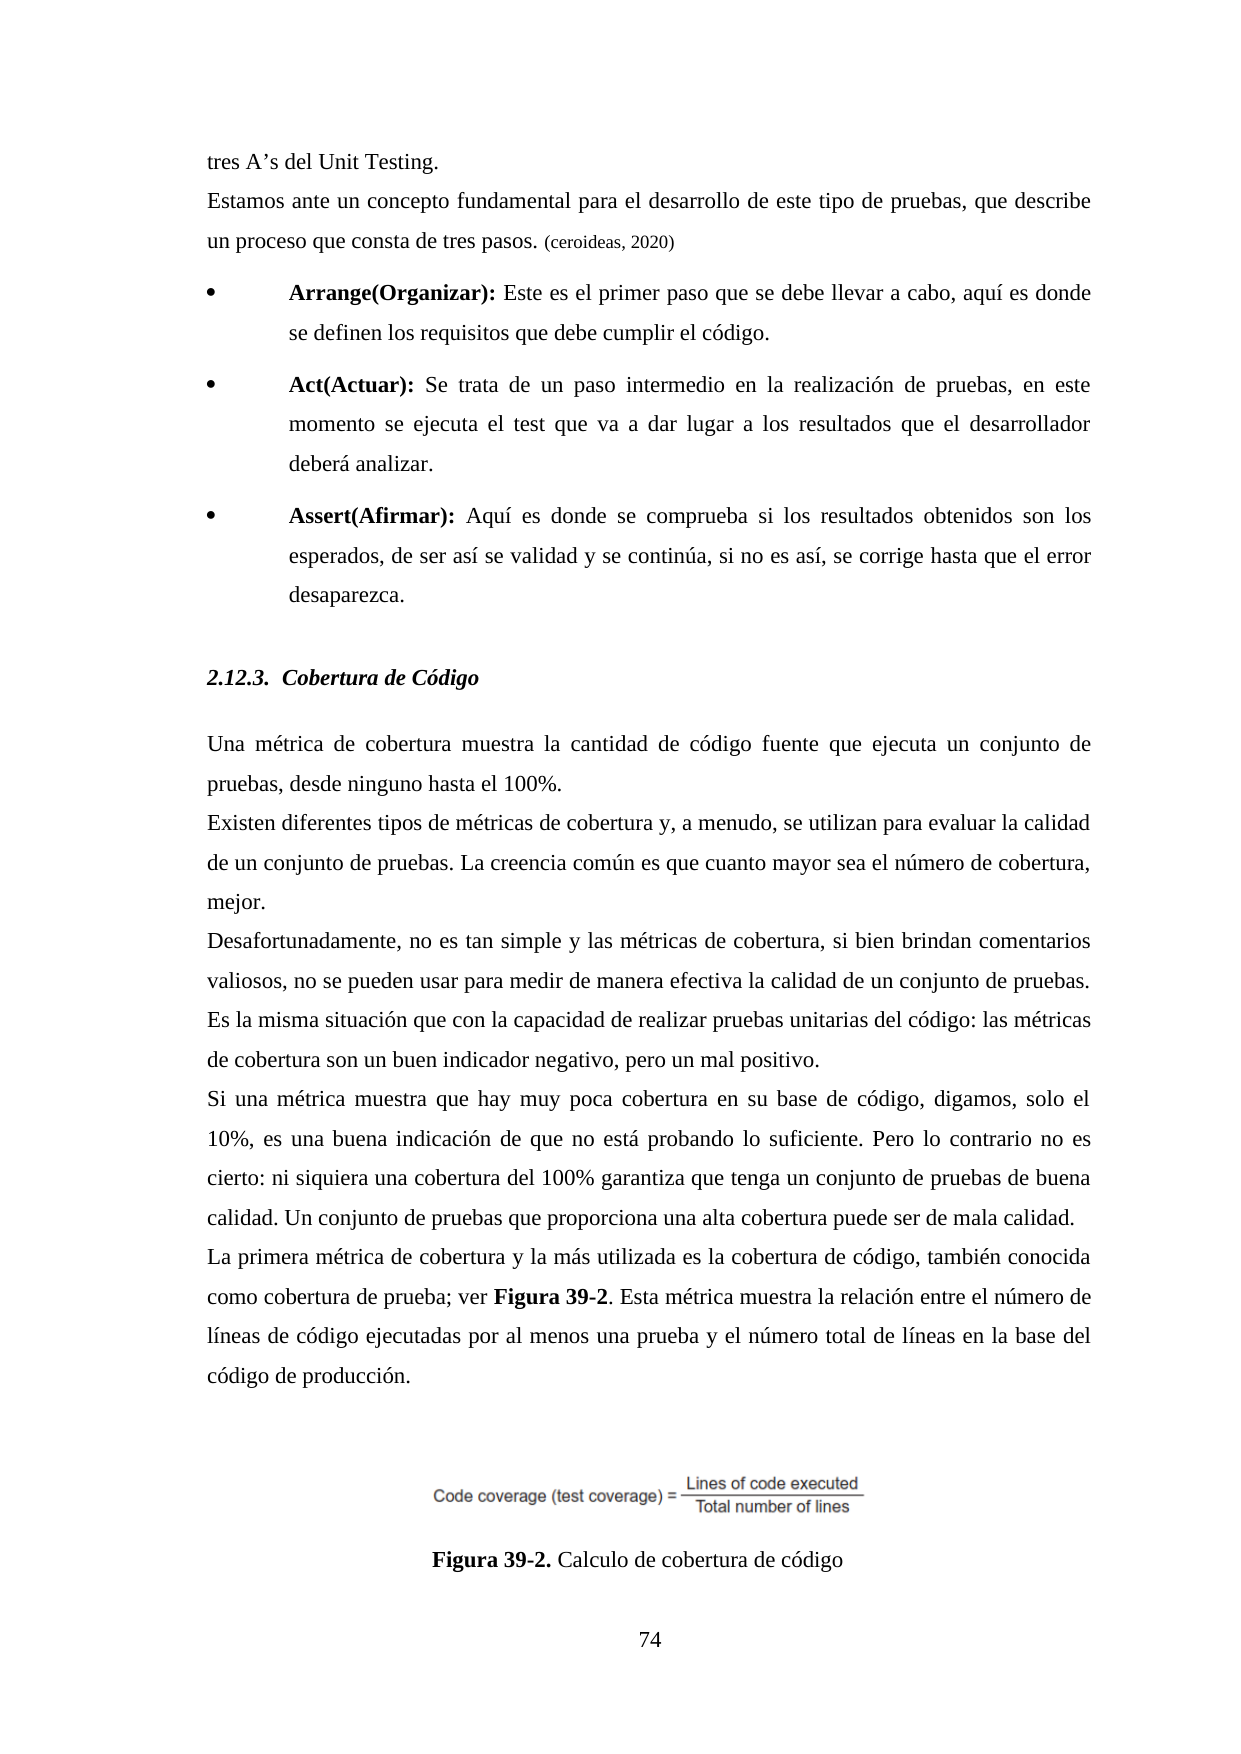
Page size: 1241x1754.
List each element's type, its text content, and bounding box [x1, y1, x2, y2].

text Una métrica de cobertura muestra la cantidad de código fuente que ejecuta un conjunto de pruebas, desde ninguno hasta el 100%. [207, 730, 1092, 796]
text Si una métrica muestra que hay muy poca cobertura en su base de código, digamos, solo el 10%, es una buena indicación de que no está probando lo suficiente. Pero lo contrario no es cierto: ni siquiera una cobertura del 100% garantiza que tenga un conjunto de pruebas de buena calidad. Un conjunto de pruebas que proporciona una alta cobertura puede ser de mala calidad. [207, 1086, 1092, 1230]
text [207, 148, 1092, 174]
text La primera métrica de cobertura y la más utilizada es la cobertura de código, también conocida como cobertura de prueba; ver Figura 39-2. Esta métrica muestra la relación entre el número de líneas de código ejecutadas por al menos una prueba y el número total de líneas en la base del código de producción. [207, 1243, 1092, 1388]
picture [428, 1440, 872, 1533]
list Arrange(Organizar): Este es el primer paso que se debe llevar a cabo, aquí es donde se definen los requisitos que debe cumplir el código. [207, 279, 1092, 345]
text Existen diferentes tipos de métricas de cobertura y, a menudo, se utilizan para evaluar la calidad de un conjunto de pruebas. La creencia común es que cuanto mayor sea el número de cobertura, mejor. [207, 809, 1092, 914]
text Estamos ante un concepto fundamental para el desarrollo de este tipo de pruebas, que describe un proceso que consta de tres pasos. (ceroideas, 2020) [207, 187, 1092, 253]
text Figura 39-2. Calculo de cobertura de código [357, 1546, 1092, 1572]
subtitle Cobertura de Código [207, 664, 1092, 691]
text Desafortunadamente, no es tan simple y las métricas de cobertura, si bien brindan comentarios valiosos, no se pueden usar para medir de manera efectiva la calidad de un conjunto de pruebas. Es la misma situación que con la capacidad de realizar pruebas unitarias del código: las métricas de cobertura son un buen indicador negativo, pero un mal positivo. [207, 928, 1092, 1072]
list Act(Actuar): Se trata de un paso intermedio en la realización de pruebas, en este momento se ejecuta el test que va a dar lugar a los resultados que el desarrollador deberá analizar. [207, 371, 1092, 476]
list Assert(Afirmar): Aquí es donde se comprueba si los resultados obtenidos son los esperados, de ser así se validad y se continúa, si no es así, se corrige hasta que el error desaparezca. [207, 502, 1092, 608]
